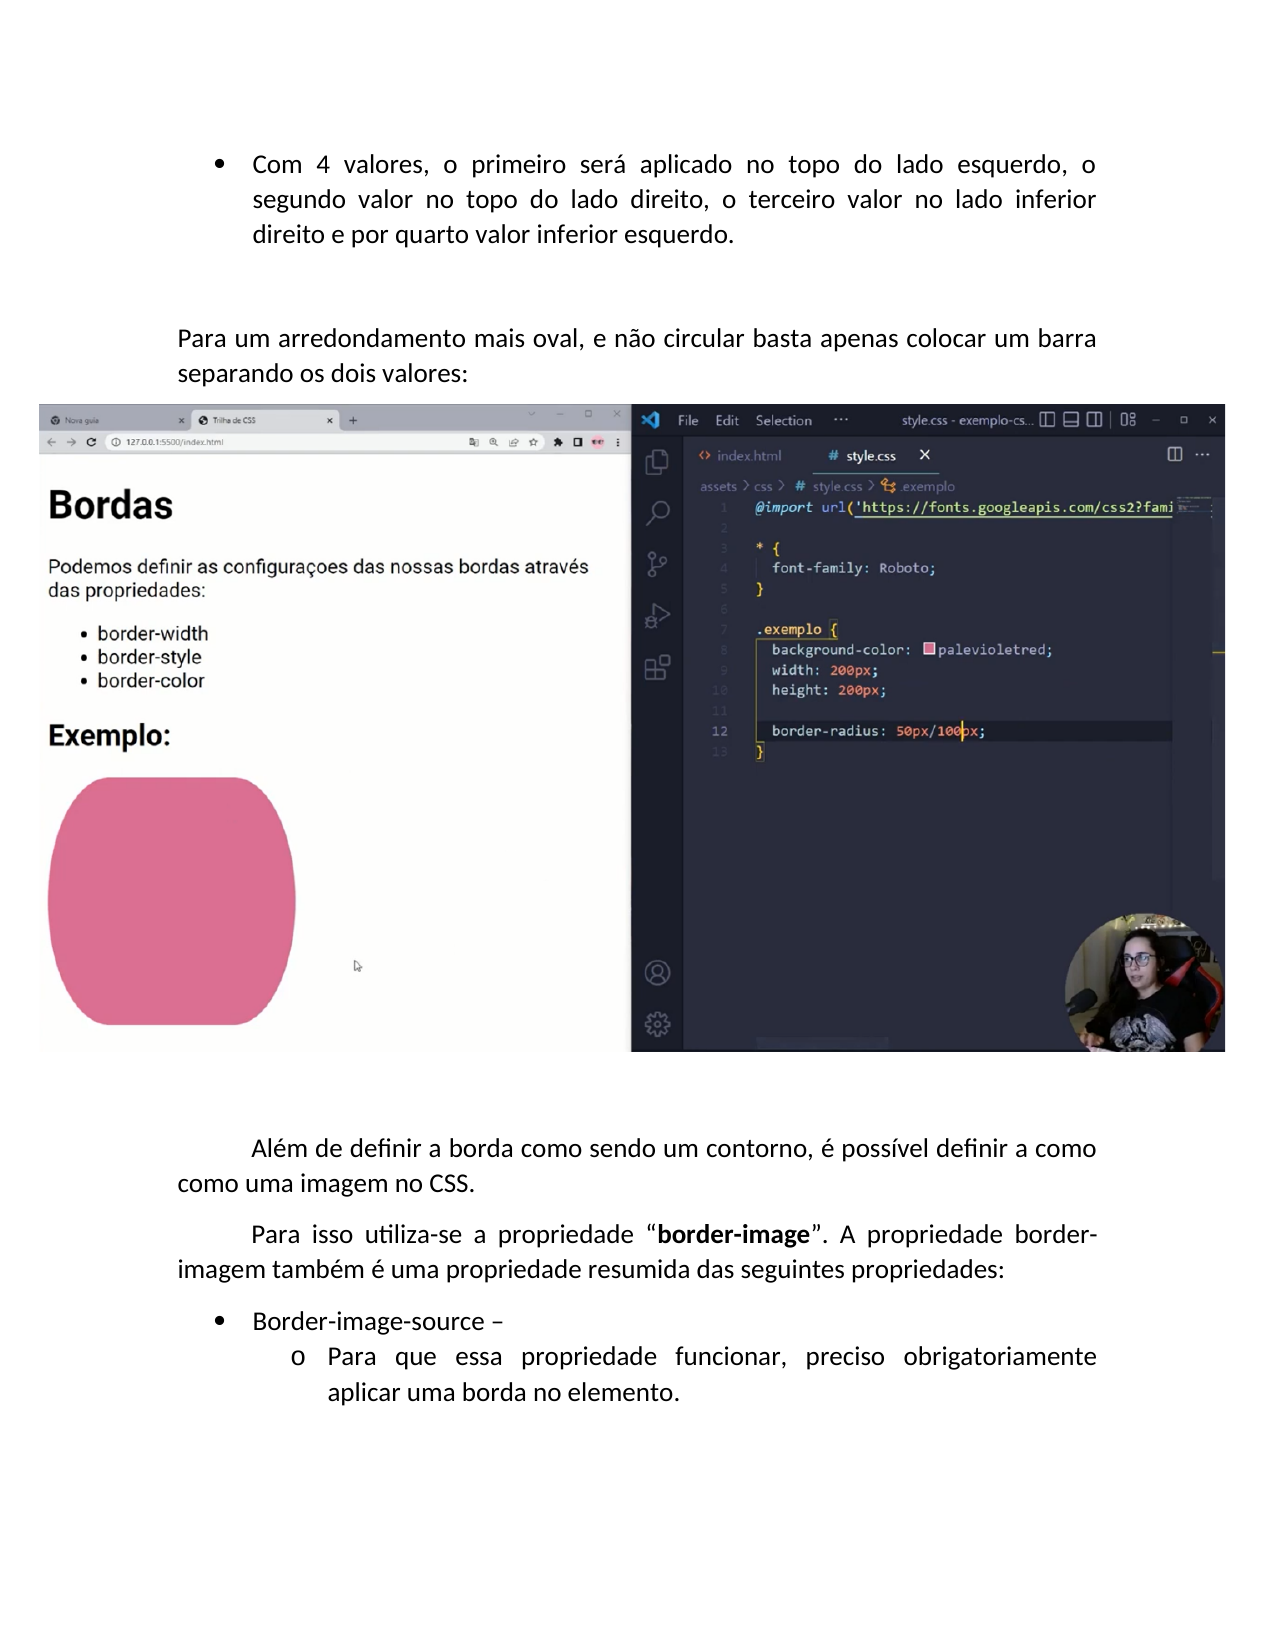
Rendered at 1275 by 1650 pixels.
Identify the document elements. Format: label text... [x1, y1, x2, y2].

text Além de definir a borda como sendo um contorno, é possível definir a como como uma imagem no CSS. [177, 1131, 1098, 1199]
text Para isso utiliza-se a propriedade “border-image”. A propriedade border-imagem também é uma propriedade resumida das seguintes propriedades: [177, 1218, 1098, 1286]
list Border-image-source – [215, 1304, 1098, 1337]
list Com 4 valores, o primeiro será aplicado no topo do lado esquerdo, o segundo valor no topo do lado direito, o terceiro valor no lado inferior direito e por quarto valor inferior esquerdo. [215, 148, 1098, 251]
picture [39, 404, 1225, 1052]
text Para um arredondamento mais oval, e não circular basta apenas colocar um barra separando os dois valores: [177, 321, 1098, 389]
list Para que essa propriedade funcionar, preciso obrigatoriamente aplicar uma borda no elemento. [290, 1339, 1098, 1409]
